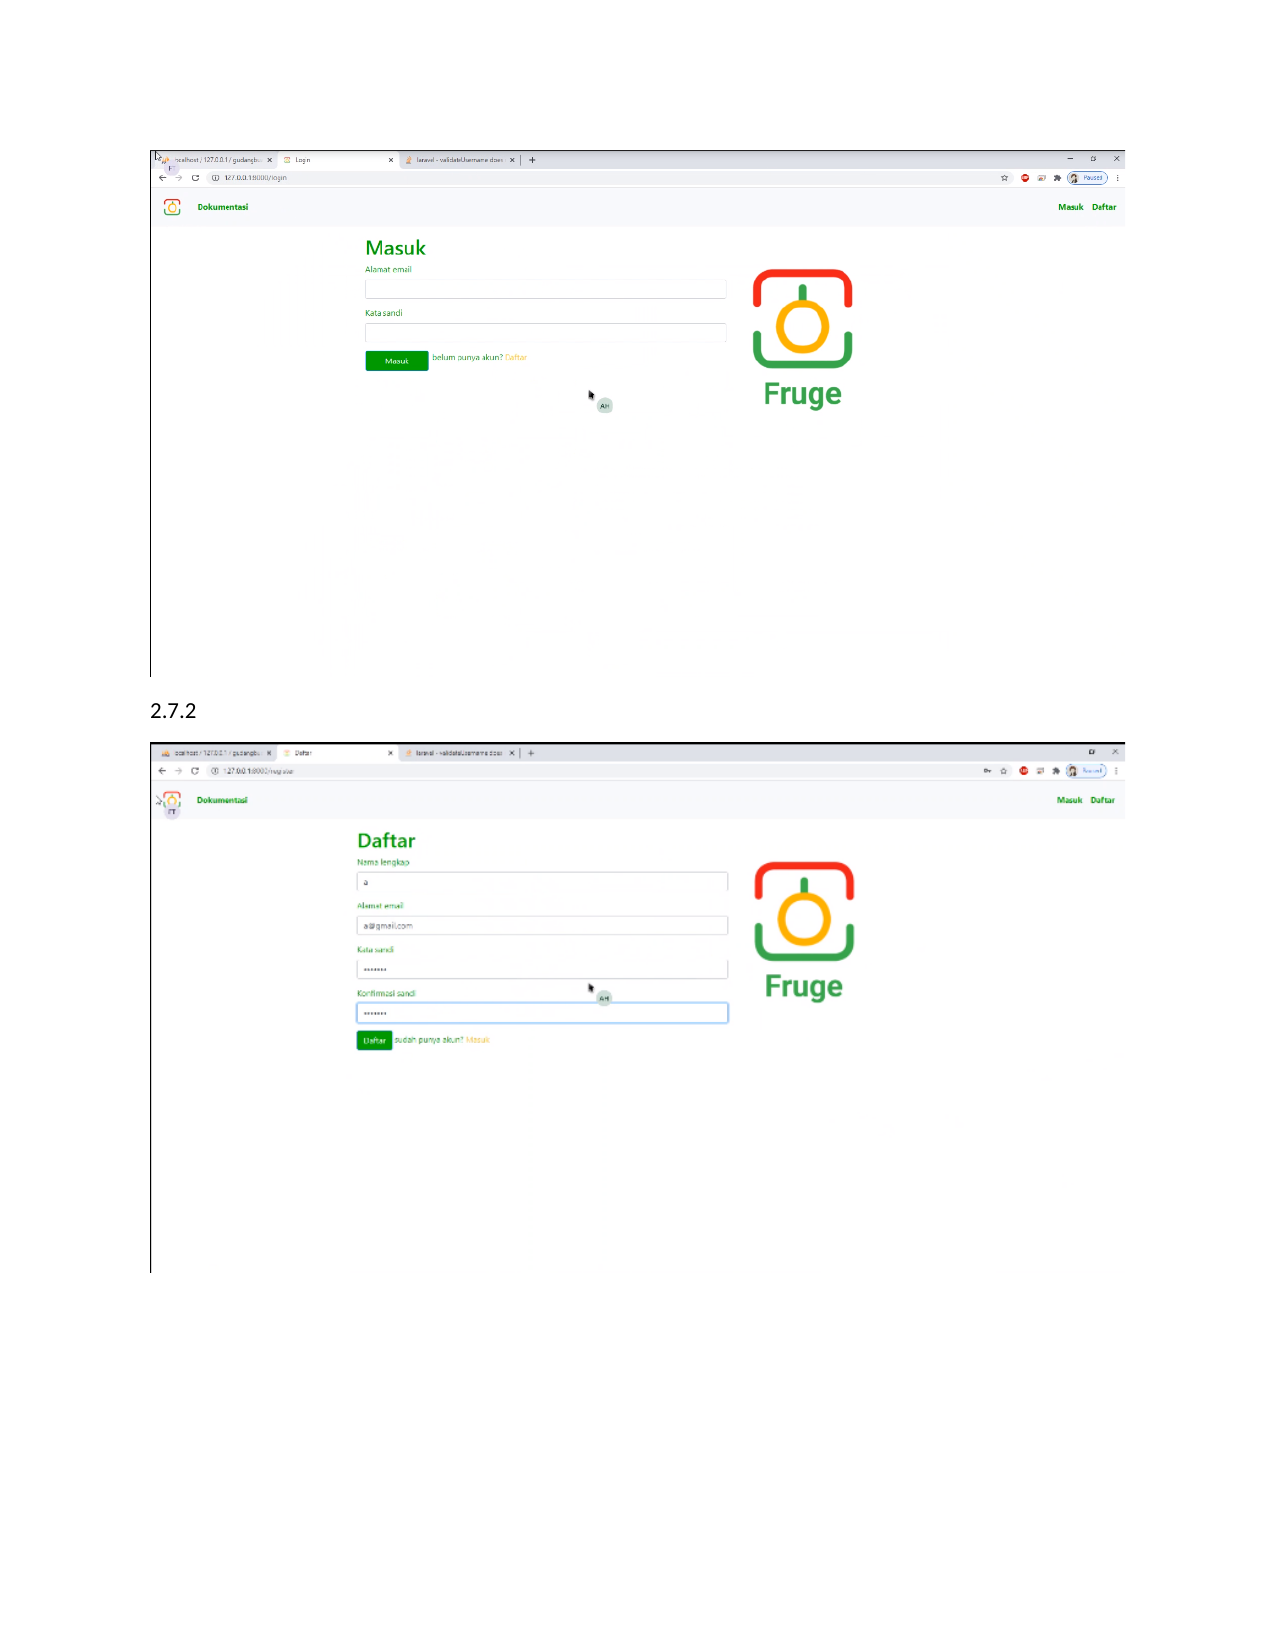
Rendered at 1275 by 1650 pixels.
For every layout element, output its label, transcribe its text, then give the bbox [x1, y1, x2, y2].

text 2.7.2 [150, 696, 1125, 724]
